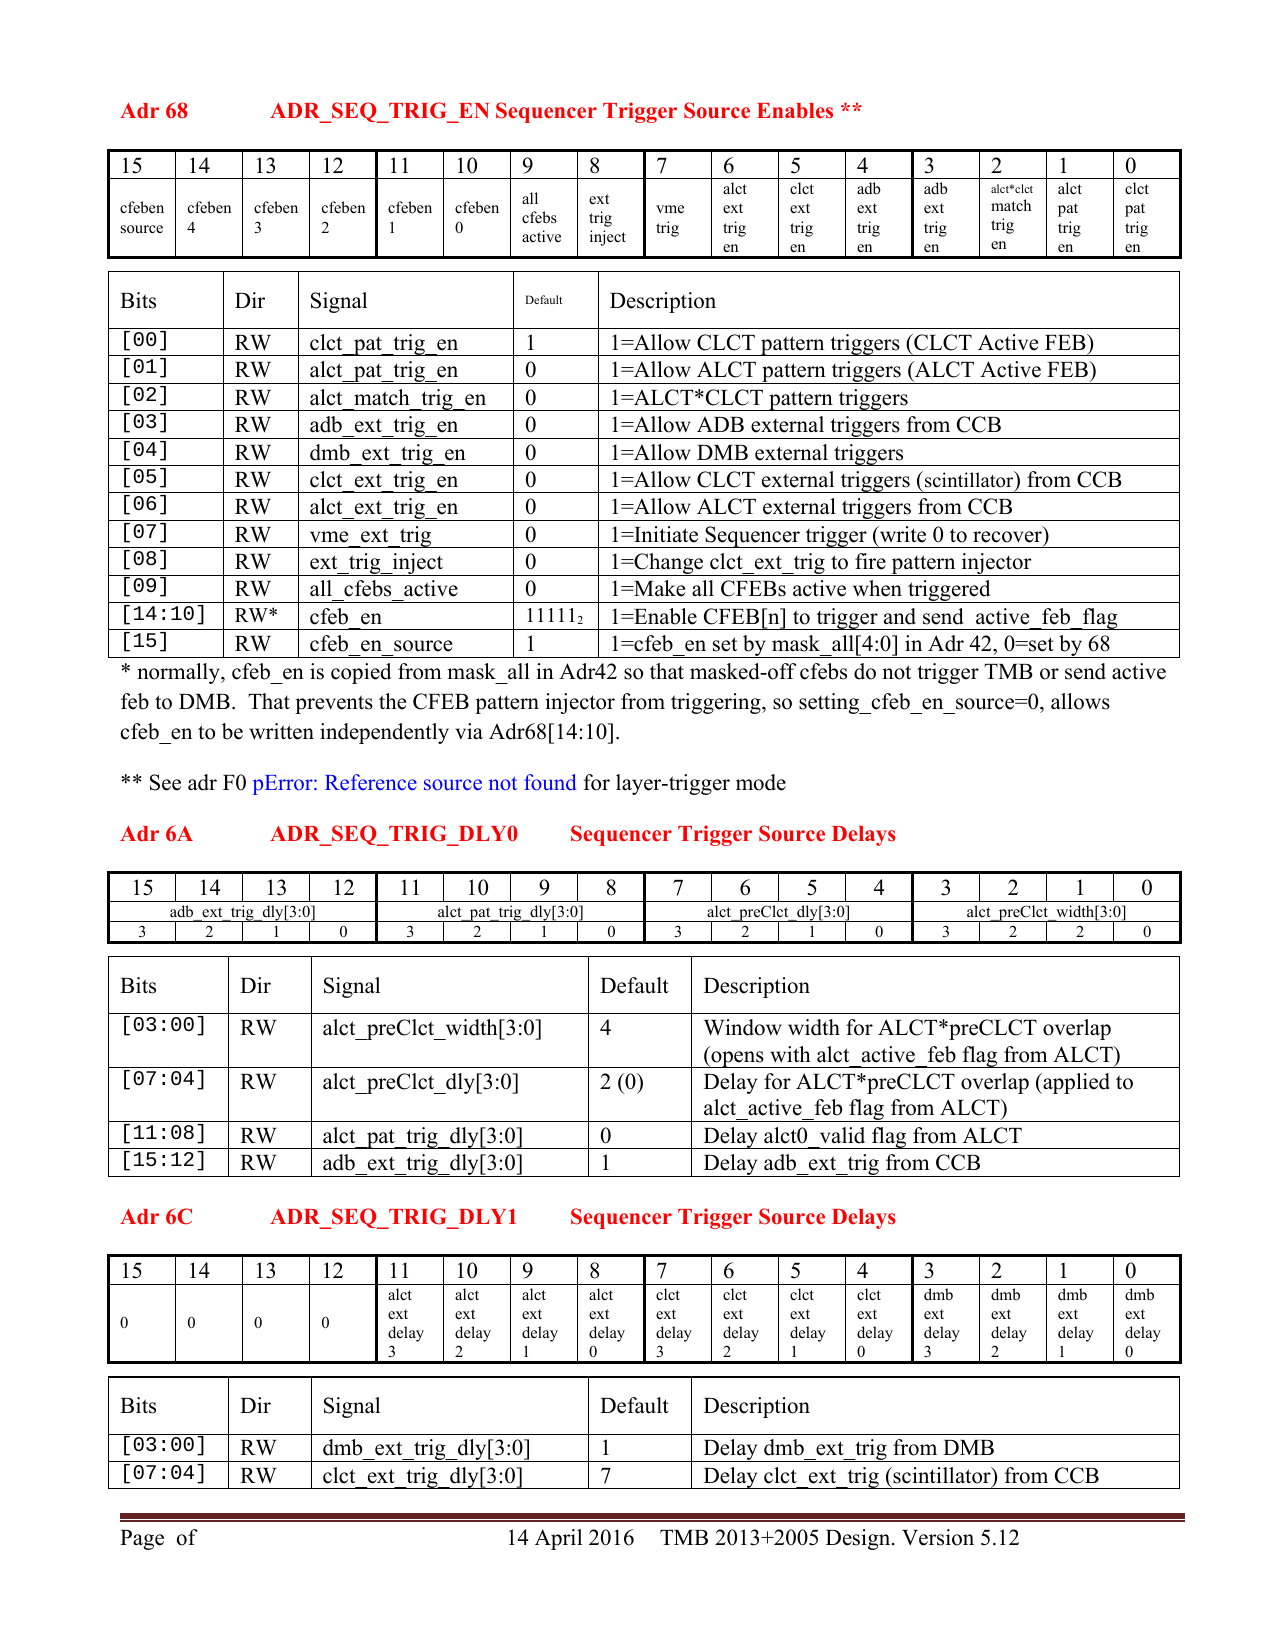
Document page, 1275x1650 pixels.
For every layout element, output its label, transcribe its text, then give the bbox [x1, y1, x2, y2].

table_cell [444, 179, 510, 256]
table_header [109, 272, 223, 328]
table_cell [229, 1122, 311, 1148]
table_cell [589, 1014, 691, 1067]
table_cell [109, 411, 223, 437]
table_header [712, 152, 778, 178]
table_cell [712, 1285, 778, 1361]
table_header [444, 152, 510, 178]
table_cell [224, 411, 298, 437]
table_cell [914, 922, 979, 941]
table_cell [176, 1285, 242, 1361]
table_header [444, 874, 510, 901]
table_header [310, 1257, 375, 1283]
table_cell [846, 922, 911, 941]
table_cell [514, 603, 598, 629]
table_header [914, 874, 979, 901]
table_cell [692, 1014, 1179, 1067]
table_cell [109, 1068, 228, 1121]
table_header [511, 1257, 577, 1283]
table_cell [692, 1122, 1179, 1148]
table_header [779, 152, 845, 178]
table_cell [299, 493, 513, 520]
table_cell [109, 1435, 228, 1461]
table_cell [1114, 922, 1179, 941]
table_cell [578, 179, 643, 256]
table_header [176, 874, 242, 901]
text * normally, cfeb_en is copied from mask_all in Adr42 so that masked-off cfebs do not trigger TMB or send active feb to DMB. That prevents the CFEB pattern injector from triggering, so setting_cfeb_en_source=0, allows cfeb_en to be written independently via Adr68[14:10]. [120, 658, 1185, 744]
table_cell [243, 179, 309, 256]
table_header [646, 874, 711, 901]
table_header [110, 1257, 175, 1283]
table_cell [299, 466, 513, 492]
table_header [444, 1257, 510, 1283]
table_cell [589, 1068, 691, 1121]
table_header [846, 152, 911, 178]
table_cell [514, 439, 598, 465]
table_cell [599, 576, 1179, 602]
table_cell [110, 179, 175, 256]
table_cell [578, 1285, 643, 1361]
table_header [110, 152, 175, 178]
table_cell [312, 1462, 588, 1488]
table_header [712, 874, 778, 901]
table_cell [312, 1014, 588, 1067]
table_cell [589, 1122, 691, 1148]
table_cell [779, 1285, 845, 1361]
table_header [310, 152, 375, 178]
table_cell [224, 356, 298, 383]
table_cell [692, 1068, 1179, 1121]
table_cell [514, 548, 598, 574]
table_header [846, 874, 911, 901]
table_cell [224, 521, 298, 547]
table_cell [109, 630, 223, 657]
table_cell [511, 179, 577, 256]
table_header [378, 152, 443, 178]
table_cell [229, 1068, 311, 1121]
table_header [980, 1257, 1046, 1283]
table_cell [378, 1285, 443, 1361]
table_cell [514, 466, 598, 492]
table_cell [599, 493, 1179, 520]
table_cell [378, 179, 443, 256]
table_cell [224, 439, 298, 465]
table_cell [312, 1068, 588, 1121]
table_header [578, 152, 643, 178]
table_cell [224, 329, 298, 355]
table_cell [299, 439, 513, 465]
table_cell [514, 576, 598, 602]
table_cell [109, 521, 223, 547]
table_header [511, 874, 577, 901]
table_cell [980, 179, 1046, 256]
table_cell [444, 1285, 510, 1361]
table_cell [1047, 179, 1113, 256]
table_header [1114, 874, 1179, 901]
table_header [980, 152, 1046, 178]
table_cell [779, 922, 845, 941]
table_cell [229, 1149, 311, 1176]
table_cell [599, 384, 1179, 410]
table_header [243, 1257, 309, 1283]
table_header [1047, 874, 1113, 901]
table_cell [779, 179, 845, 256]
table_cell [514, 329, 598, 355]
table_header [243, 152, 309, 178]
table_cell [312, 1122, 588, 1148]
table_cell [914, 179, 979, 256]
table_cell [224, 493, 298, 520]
subtitle Adr 6C ADR_SEQ_TRIG_DLY1 Sequencer Trigger Source Delays [120, 1203, 1185, 1229]
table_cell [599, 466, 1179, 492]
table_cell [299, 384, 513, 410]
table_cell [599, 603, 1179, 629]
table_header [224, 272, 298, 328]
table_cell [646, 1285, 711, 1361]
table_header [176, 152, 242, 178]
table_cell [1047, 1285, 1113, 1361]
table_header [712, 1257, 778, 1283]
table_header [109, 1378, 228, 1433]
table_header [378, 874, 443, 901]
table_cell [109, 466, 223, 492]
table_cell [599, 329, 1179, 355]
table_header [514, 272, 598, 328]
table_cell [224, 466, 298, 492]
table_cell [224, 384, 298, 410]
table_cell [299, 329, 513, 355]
subtitle Adr 6A ADR_SEQ_TRIG_DLY0 Sequencer Trigger Source Delays [120, 820, 1185, 847]
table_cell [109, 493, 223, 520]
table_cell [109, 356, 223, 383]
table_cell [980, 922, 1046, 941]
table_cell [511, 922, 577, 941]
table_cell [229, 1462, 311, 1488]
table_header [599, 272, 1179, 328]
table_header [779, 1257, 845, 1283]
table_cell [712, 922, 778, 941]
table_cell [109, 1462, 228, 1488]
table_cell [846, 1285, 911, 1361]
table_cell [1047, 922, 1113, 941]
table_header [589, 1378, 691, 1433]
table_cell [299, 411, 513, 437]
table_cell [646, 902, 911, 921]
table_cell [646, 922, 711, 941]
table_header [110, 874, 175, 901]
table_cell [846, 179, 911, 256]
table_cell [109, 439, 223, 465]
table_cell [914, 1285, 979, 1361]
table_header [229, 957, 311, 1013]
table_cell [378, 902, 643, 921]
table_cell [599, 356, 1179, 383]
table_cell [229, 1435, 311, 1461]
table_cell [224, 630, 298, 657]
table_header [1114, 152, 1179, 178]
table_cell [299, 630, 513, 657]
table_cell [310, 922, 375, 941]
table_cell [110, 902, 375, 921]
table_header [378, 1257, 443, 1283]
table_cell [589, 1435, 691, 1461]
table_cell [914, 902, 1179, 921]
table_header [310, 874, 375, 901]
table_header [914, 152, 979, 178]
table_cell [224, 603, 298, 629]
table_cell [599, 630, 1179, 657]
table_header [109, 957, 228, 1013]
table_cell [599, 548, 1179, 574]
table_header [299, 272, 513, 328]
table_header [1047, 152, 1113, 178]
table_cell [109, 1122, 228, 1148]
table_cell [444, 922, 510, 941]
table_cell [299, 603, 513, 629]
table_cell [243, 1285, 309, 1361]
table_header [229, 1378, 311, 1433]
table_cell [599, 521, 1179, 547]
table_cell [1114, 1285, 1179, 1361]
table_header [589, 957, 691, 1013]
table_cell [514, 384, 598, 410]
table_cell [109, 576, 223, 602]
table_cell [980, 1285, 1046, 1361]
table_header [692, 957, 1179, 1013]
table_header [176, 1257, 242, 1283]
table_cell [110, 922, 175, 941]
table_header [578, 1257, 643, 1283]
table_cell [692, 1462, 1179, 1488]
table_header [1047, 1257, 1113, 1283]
subtitle Adr 68 ADR_SEQ_TRIG_EN Sequencer Trigger Source Enables ** [120, 97, 1185, 124]
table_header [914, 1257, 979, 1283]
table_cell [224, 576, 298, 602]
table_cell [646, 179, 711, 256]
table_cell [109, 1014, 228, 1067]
text ** See adr F0 p70 for layer-trigger mode [120, 769, 1185, 796]
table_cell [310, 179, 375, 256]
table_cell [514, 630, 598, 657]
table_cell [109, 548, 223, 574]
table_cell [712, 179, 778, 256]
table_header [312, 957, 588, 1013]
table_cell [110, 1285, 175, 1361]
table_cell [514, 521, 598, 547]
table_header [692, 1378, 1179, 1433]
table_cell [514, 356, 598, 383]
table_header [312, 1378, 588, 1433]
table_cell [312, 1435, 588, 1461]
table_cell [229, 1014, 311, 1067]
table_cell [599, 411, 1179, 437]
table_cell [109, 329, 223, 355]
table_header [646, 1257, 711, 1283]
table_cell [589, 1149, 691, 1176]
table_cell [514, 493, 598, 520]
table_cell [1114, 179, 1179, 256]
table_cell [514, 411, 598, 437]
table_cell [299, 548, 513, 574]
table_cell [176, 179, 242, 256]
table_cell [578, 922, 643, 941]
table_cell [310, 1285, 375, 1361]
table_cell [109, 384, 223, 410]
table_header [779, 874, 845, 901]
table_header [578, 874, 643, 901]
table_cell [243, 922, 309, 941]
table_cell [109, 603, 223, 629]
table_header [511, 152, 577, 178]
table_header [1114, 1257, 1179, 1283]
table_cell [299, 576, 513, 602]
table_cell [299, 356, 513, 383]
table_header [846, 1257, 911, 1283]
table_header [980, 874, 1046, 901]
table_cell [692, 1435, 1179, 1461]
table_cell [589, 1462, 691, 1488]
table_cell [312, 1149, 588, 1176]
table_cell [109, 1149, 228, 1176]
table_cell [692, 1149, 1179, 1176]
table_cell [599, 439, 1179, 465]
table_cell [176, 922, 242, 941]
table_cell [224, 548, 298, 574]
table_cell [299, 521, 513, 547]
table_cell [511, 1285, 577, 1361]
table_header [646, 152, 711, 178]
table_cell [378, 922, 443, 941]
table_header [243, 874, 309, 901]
